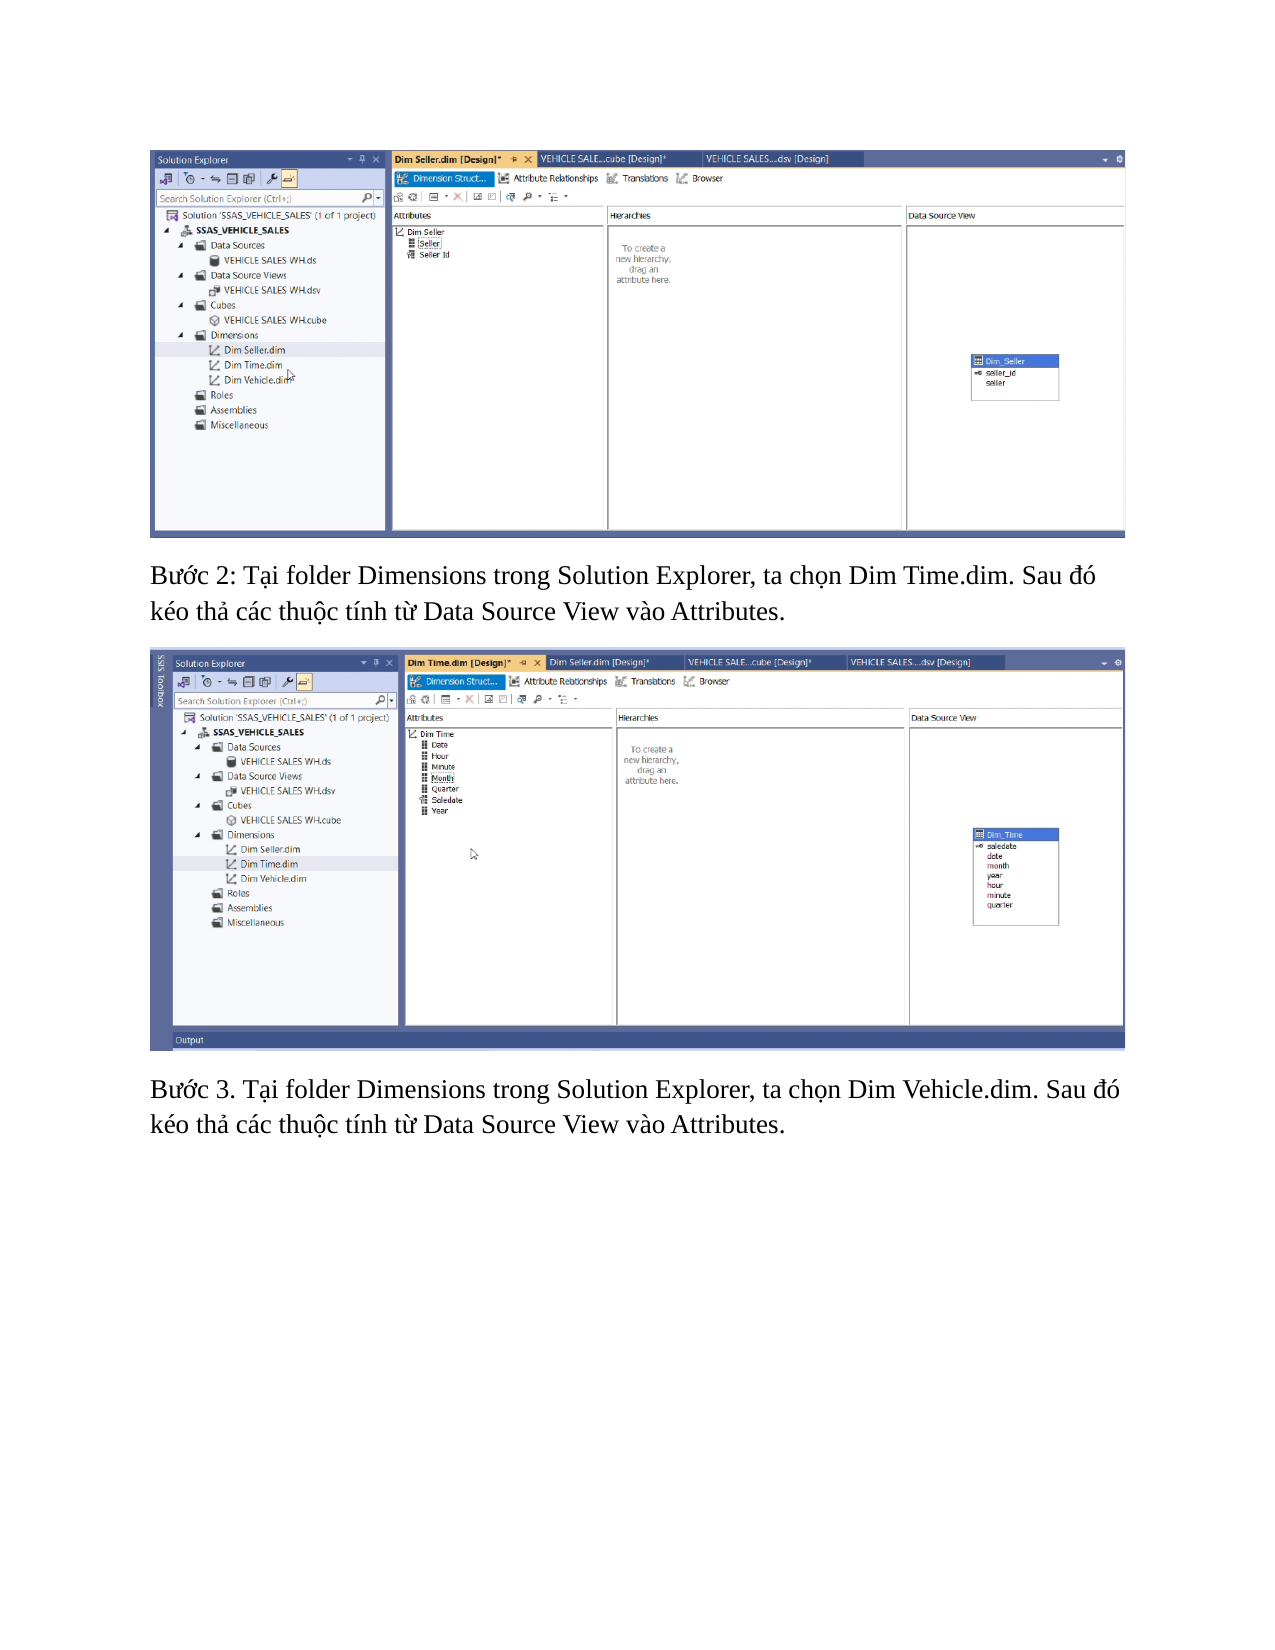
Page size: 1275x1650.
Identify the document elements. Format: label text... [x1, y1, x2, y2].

text Bước 2: Tại folder Dimensions trong Solution Explorer, ta chọn Dim Time.dim. Sau đó kéo thả các thuộc tính từ Data Source View vào Attributes. [150, 559, 1125, 626]
picture [150, 647, 1125, 1051]
picture [150, 150, 1125, 538]
text Bước 3. Tại folder Dimensions trong Solution Explorer, ta chọn Dim Vehicle.dim. Sau đó kéo thả các thuộc tính từ Data Source View vào Attributes. [150, 1073, 1125, 1139]
